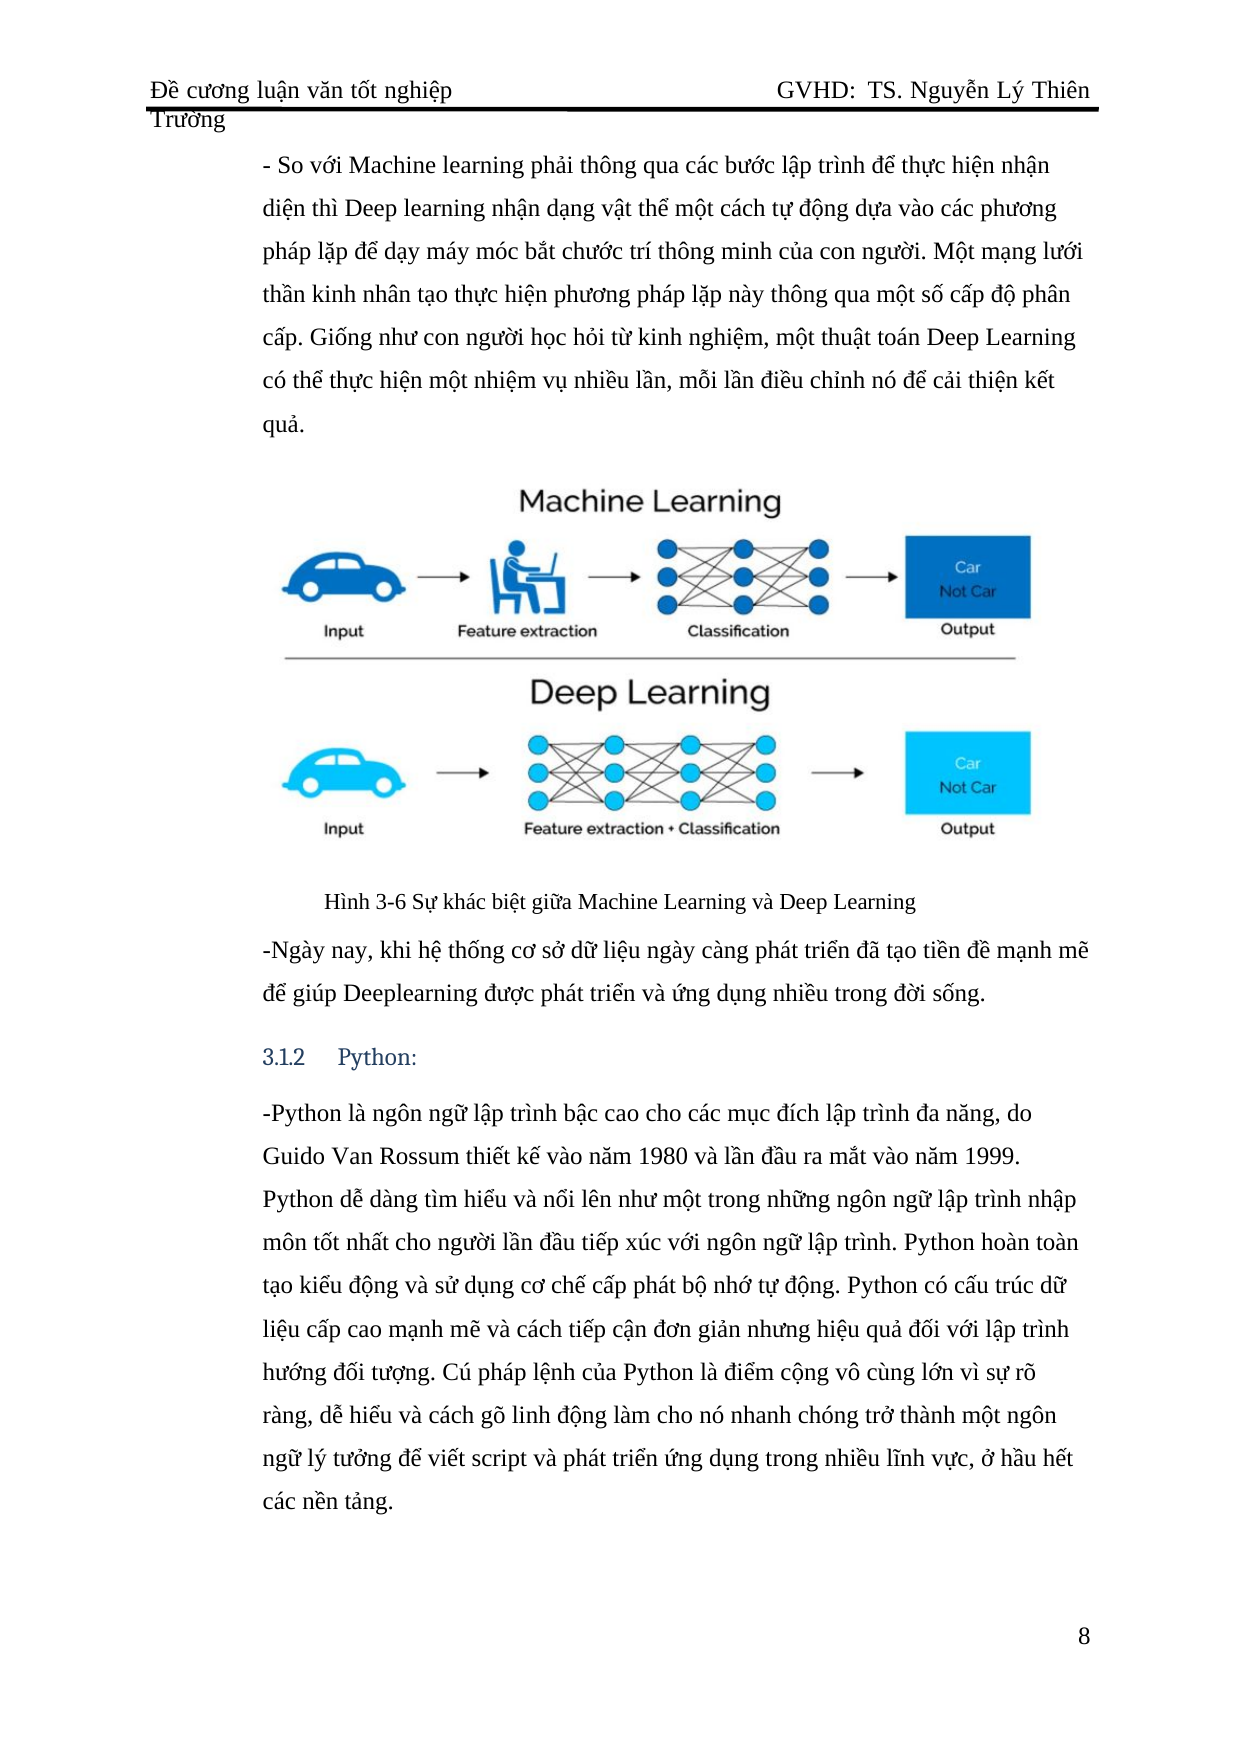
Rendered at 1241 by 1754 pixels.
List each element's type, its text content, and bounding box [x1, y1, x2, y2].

picture [262, 472, 1058, 853]
text -Ngày nay, khi hệ thống cơ sở dữ liệu ngày càng phát triển đã tạo tiền đề mạnh mẽ để giúp Deeplearning được phát triển và ứng dụng nhiều trong đời sống. [262, 935, 1090, 1007]
text -Python là ngôn ngữ lập trình bậc cao cho các mục đích lập trình đa năng, do Guido Van Rossum thiết kế vào năm 1980 và lần đầu ra mắt vào năm 1999. Python dễ dàng tìm hiểu và nổi lên như một trong những ngôn ngữ lập trình nhập môn tốt nhất cho người lần đầu tiếp xúc với ngôn ngữ lập trình. Python hoàn toàn tạo kiểu động và sử dụng cơ chế cấp phát bộ nhớ tự động. Python có cấu trúc dữ liệu cấp cao mạnh mẽ và cách tiếp cận đơn giản nhưng hiệu quả đối với lập trình hướng đối tượng. Cú pháp lệnh của Python là điểm cộng vô cùng lớn vì sự rõ ràng, dễ hiểu và cách gõ linh động làm cho nó nhanh chóng trở thành một ngôn ngữ lý tưởng để viết script và phát triển ứng dụng trong nhiều lĩnh vực, ở hầu hết các nền tảng. [262, 1098, 1090, 1515]
text - So với Machine learning phải thông qua các bước lập trình để thực hiện nhận diện thì Deep learning nhận dạng vật thể một cách tự động dựa vào các phương pháp lặp để dạy máy móc bắt chước trí thông minh của con người. Một mạng lưới thần kinh nhân tạo thực hiện phương pháp lặp này thông qua một số cấp độ phân cấp. Giống như con người học hỏi từ kinh nghiệm, một thuật toán Deep Learning có thể thực hiện một nhiệm vụ nhiều lần, mỗi lần điều chỉnh nó để cải thiện kết quả. [262, 150, 1090, 437]
subtitle Python: [262, 1042, 1090, 1071]
